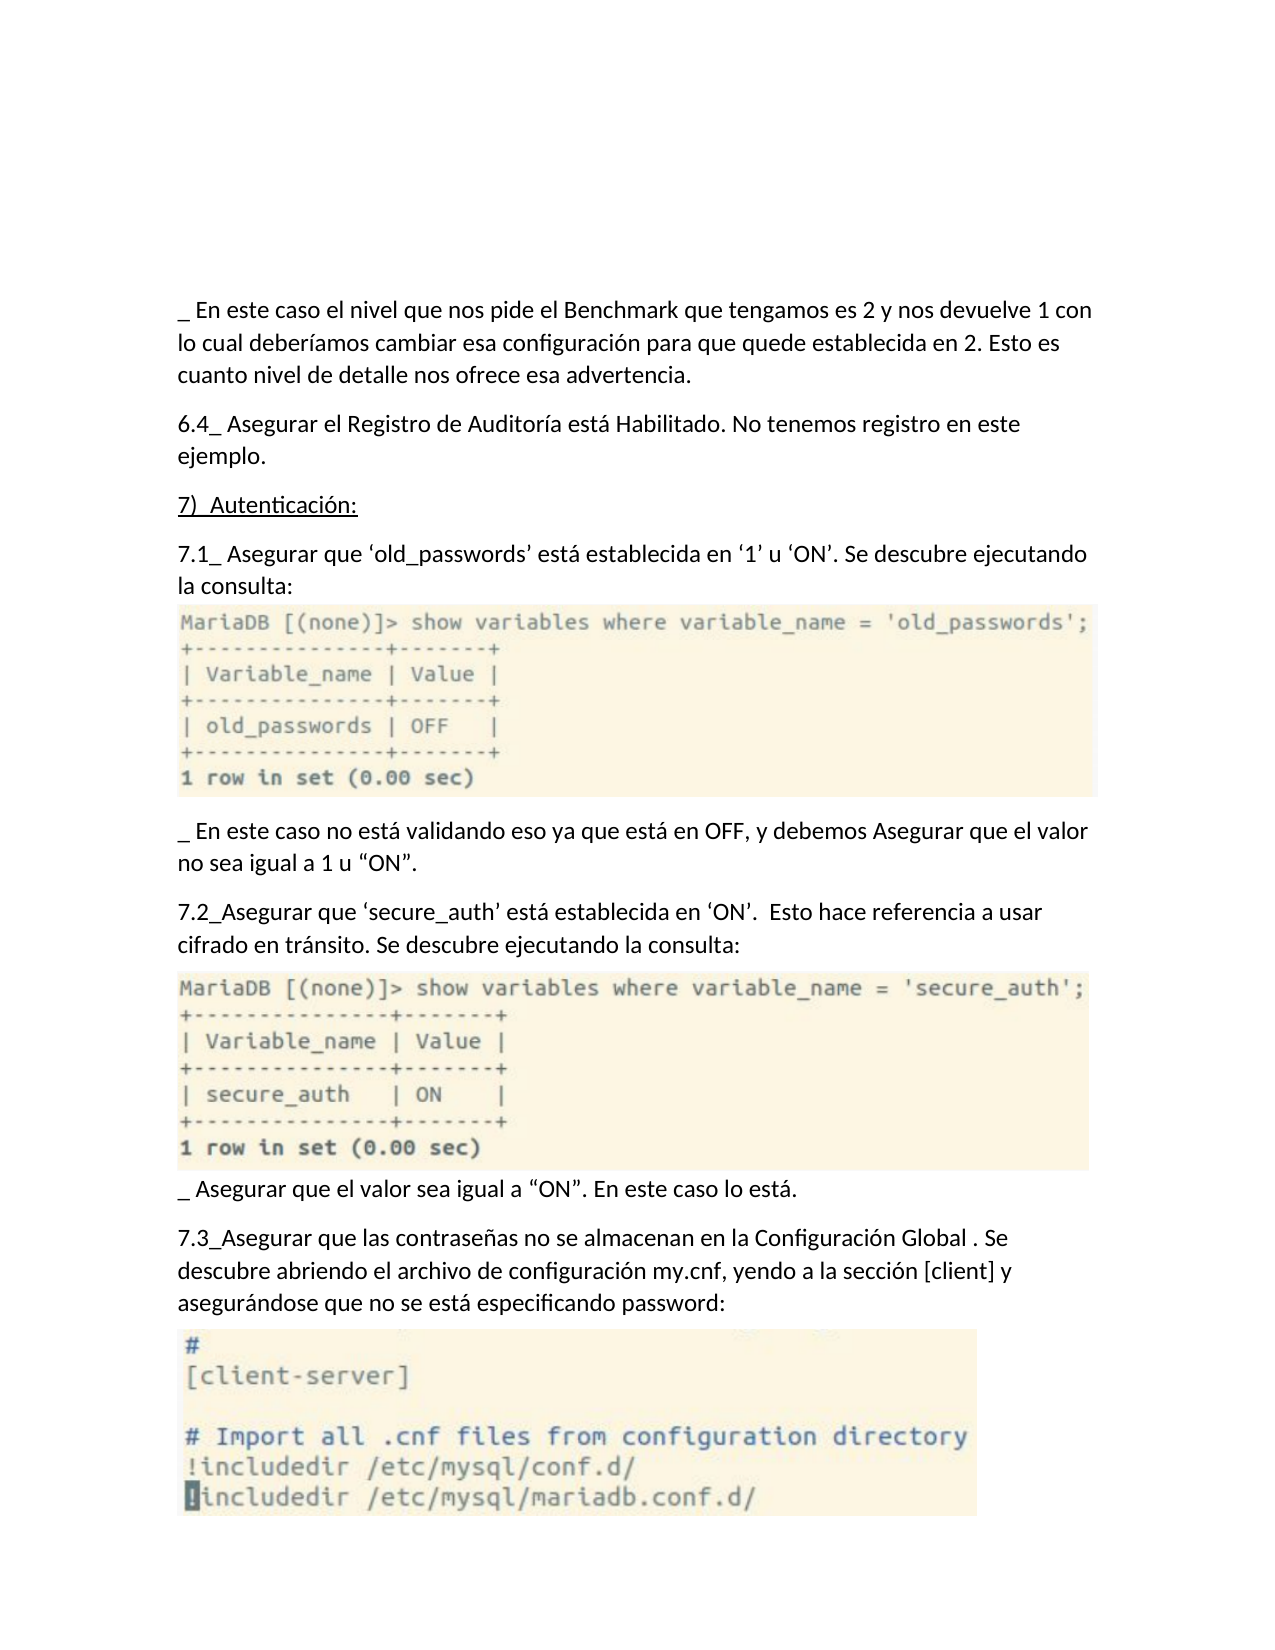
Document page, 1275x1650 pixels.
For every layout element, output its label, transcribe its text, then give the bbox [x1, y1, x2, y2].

text 7)_Autenticación: [177, 489, 1098, 520]
text 7.2_Asegurar que ‘secure_auth’ está establecida en ‘ON’. Esto hace referencia a usar cifrado en tránsito. Se descubre ejecutando la consulta: [177, 897, 1098, 959]
text _ En este caso no está validando eso ya que está en OFF, y debemos Asegurar que el valor no sea igual a 1 u “ON”. [177, 815, 1098, 878]
text 7.3_Asegurar que las contraseñas no se almacenan en la Configuración Global . Se descubre abriendo el archivo de configuración my.cnf, yendo a la sección [client] y asegurándose que no se está especificando password: [177, 1223, 1098, 1318]
text _ En este caso el nivel que nos pide el Benchmark que tengamos es 2 y nos devuelve 1 con lo cual deberíamos cambiar esa configuración para que quede establecida en 2. Esto es cuanto nivel de detalle nos ofrece esa advertencia. [177, 294, 1098, 389]
text _ Asegurar que el valor sea igual a “ON”. En este caso lo está. [177, 1174, 1098, 1204]
picture [177, 971, 1089, 1171]
text 7.1_ Asegurar que ‘old_passwords’ está establecida en ‘1’ u ‘ON’. Se descubre ejecutando la consulta: [177, 538, 1098, 601]
picture [177, 604, 1098, 797]
text 6.4_ Asegurar el Registro de Auditoría está Habilitado. No tenemos registro en este ejemplo. [177, 408, 1098, 471]
picture [177, 1329, 977, 1516]
